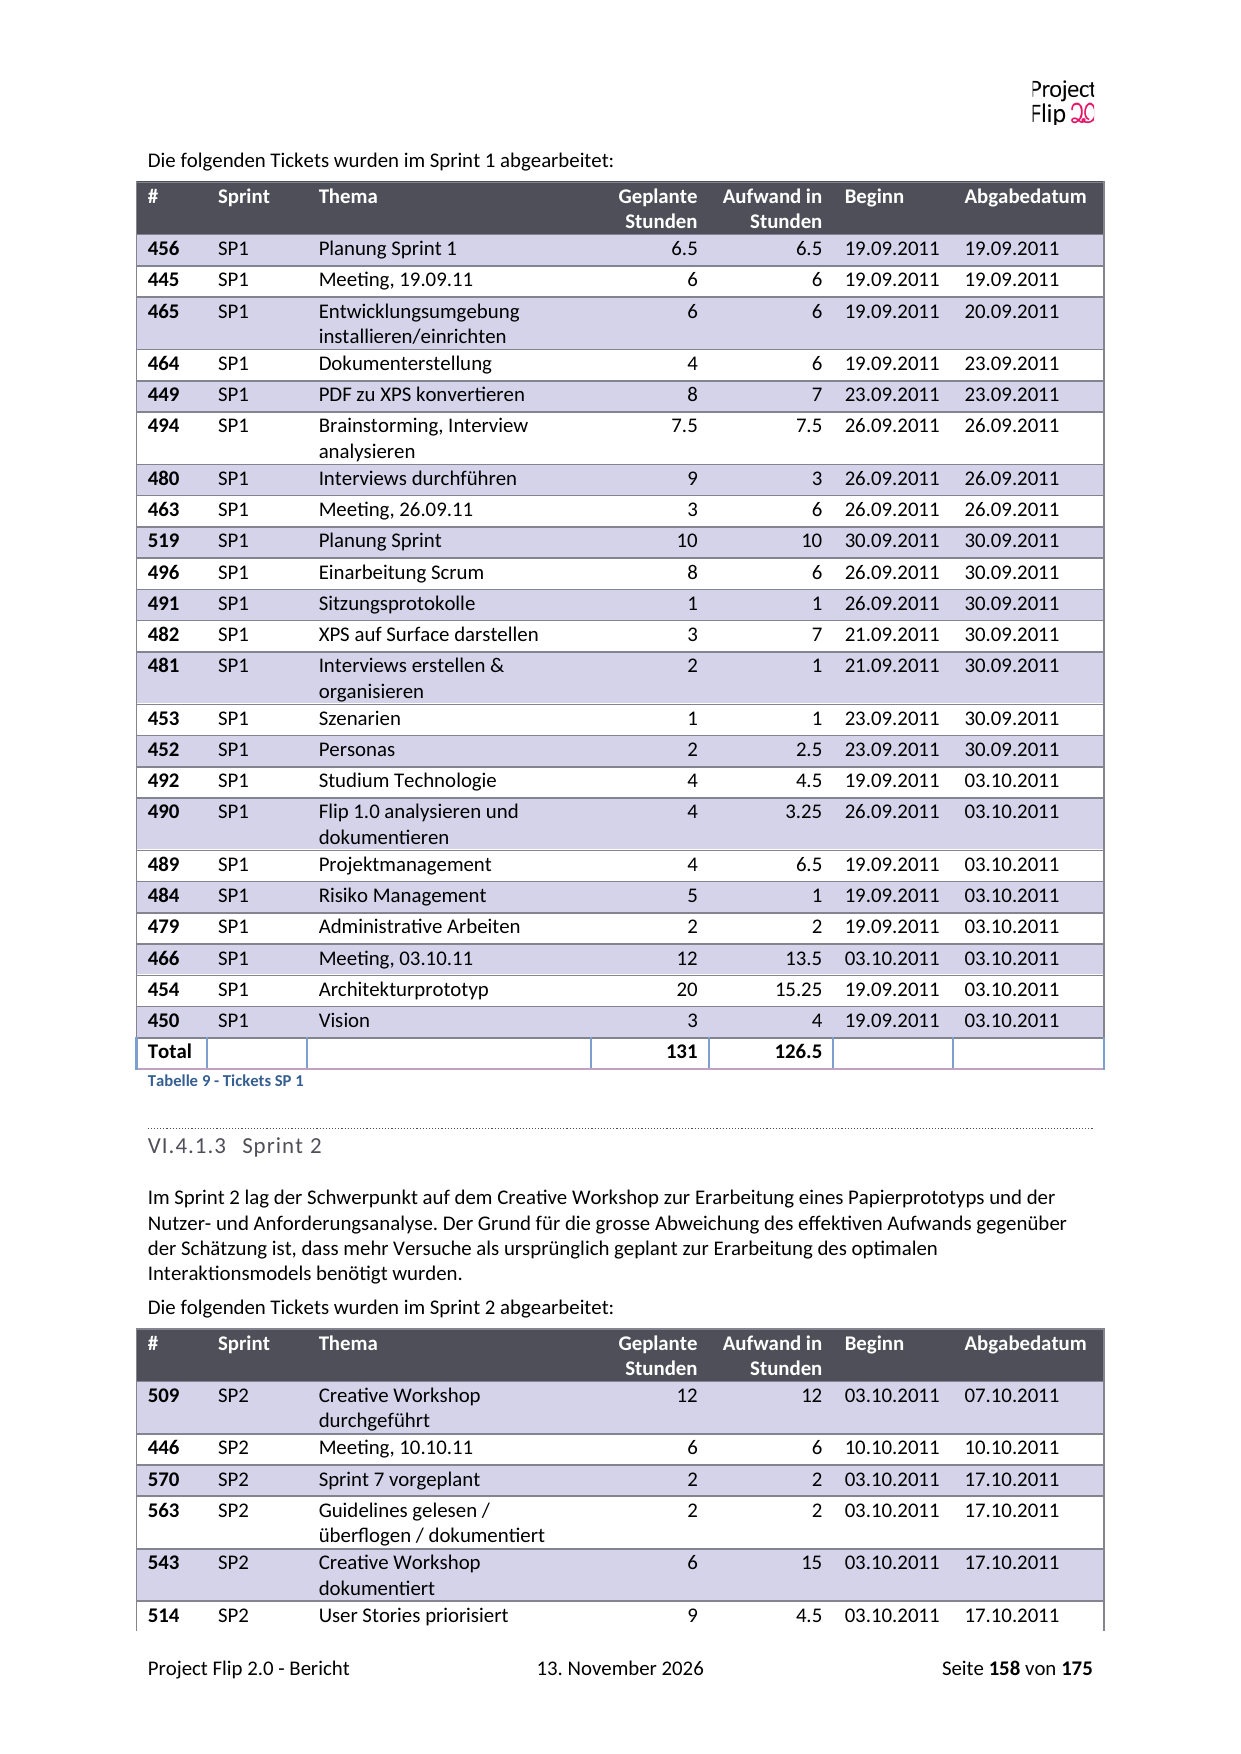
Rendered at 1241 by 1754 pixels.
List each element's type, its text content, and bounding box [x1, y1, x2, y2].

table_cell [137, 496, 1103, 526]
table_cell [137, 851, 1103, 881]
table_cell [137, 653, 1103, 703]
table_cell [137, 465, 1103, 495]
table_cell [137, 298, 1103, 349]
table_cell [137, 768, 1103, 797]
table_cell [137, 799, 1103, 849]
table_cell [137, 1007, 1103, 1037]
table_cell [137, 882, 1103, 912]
subtitle Sprint 2 [148, 1128, 1093, 1159]
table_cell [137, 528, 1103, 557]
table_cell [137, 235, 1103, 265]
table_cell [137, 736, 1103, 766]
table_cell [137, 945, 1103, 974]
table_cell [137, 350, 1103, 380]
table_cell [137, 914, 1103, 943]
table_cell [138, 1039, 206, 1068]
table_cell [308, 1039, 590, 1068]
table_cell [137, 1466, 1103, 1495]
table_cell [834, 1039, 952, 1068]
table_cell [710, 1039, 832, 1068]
picture [1081, 79, 1097, 124]
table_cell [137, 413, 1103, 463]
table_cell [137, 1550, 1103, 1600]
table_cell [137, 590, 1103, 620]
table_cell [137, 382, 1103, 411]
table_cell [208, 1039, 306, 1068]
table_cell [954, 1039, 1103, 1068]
text Im Sprint 2 lag der Schwerpunkt auf dem Creative Workshop zur Erarbeitung eines Papierprototyps und der Nutzer- und Anforderungsanalyse. Der Grund für die grosse Abweichung des effektiven Aufwands gegenüber der Schätzung ist, dass mehr Versuche als ursprünglich geplant zur Erarbeitung des optimalen Interaktionsmodels benötigt wurden. [148, 1184, 1093, 1286]
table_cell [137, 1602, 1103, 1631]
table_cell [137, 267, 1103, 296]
text Die folgenden Tickets wurden im Sprint 1 abgearbeitet: [148, 148, 1093, 173]
text Die folgenden Tickets wurden im Sprint 2 abgearbeitet: [148, 1294, 1093, 1320]
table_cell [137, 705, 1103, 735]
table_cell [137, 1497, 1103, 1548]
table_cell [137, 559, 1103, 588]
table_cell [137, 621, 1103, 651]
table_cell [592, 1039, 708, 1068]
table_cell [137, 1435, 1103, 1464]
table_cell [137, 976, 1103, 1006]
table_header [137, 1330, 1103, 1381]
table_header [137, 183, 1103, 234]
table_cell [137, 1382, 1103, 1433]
